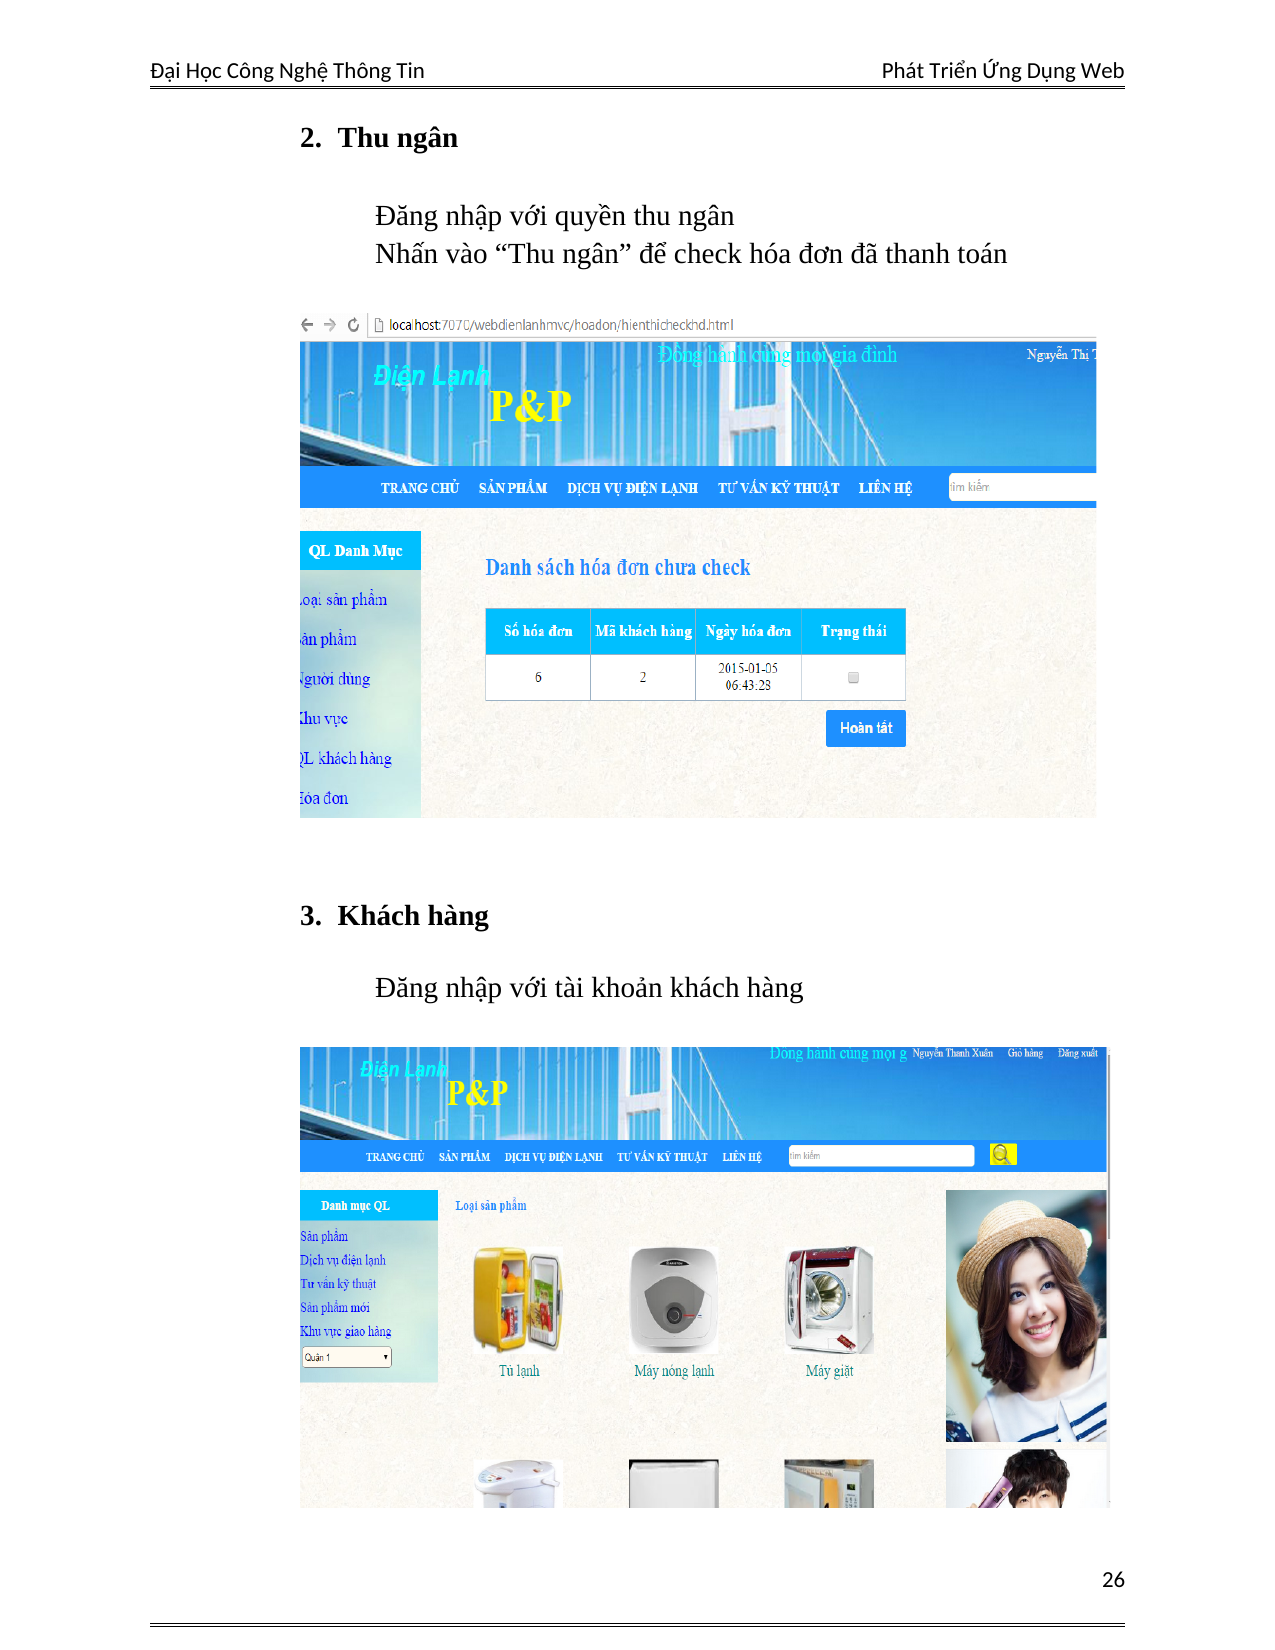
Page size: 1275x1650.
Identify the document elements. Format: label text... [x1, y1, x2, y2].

picture [300, 1047, 1111, 1508]
list Nhấn vào “Thu ngân” để check hóa đơn đã thanh toán [337, 236, 1125, 270]
picture [361, 1204, 369, 1209]
list Khách hàng [300, 898, 1125, 932]
list Đăng nhập với quyền thu ngân [337, 198, 1125, 231]
list Đăng nhập với tài khoản khách hàng [262, 970, 1125, 1003]
picture [331, 1204, 340, 1209]
list Thu ngân [300, 121, 1125, 154]
picture [300, 313, 1097, 818]
picture [362, 546, 368, 555]
